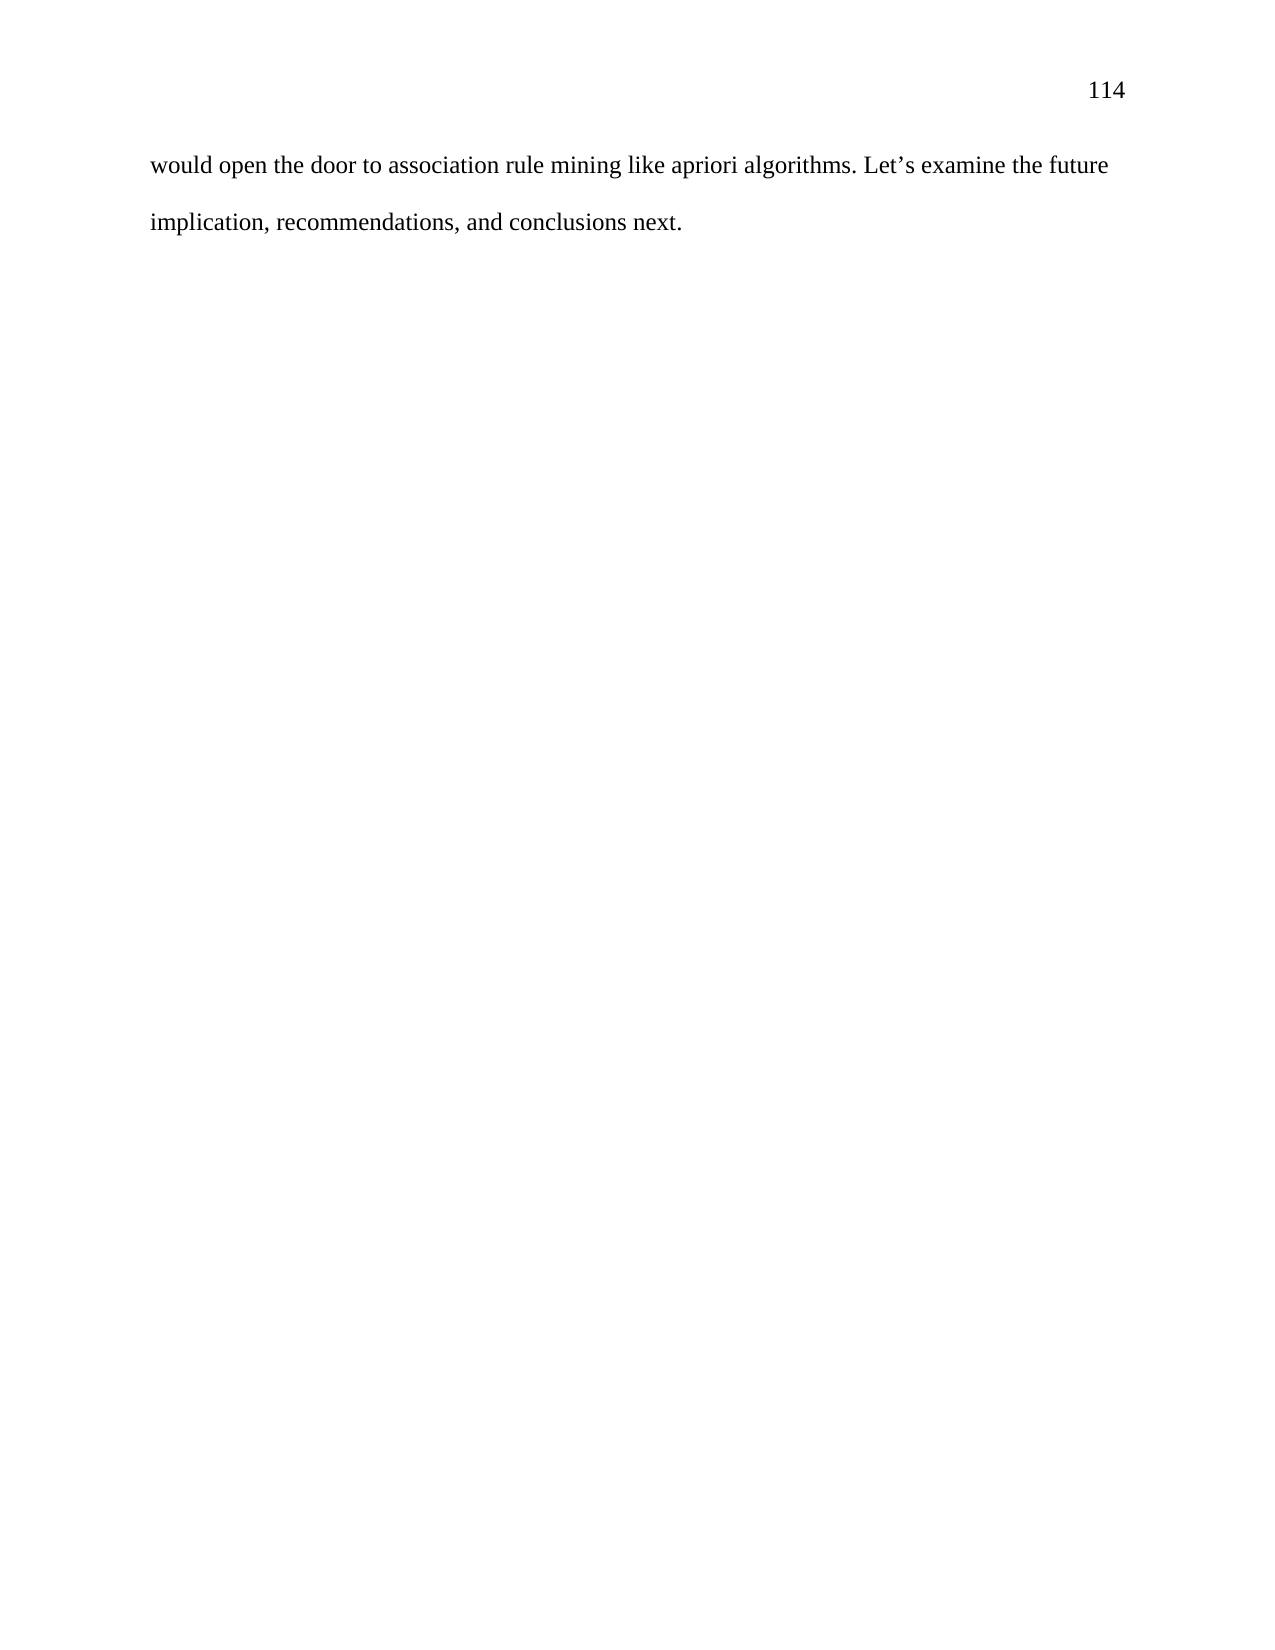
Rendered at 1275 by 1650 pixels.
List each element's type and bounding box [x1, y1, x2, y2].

text [150, 150, 1125, 236]
